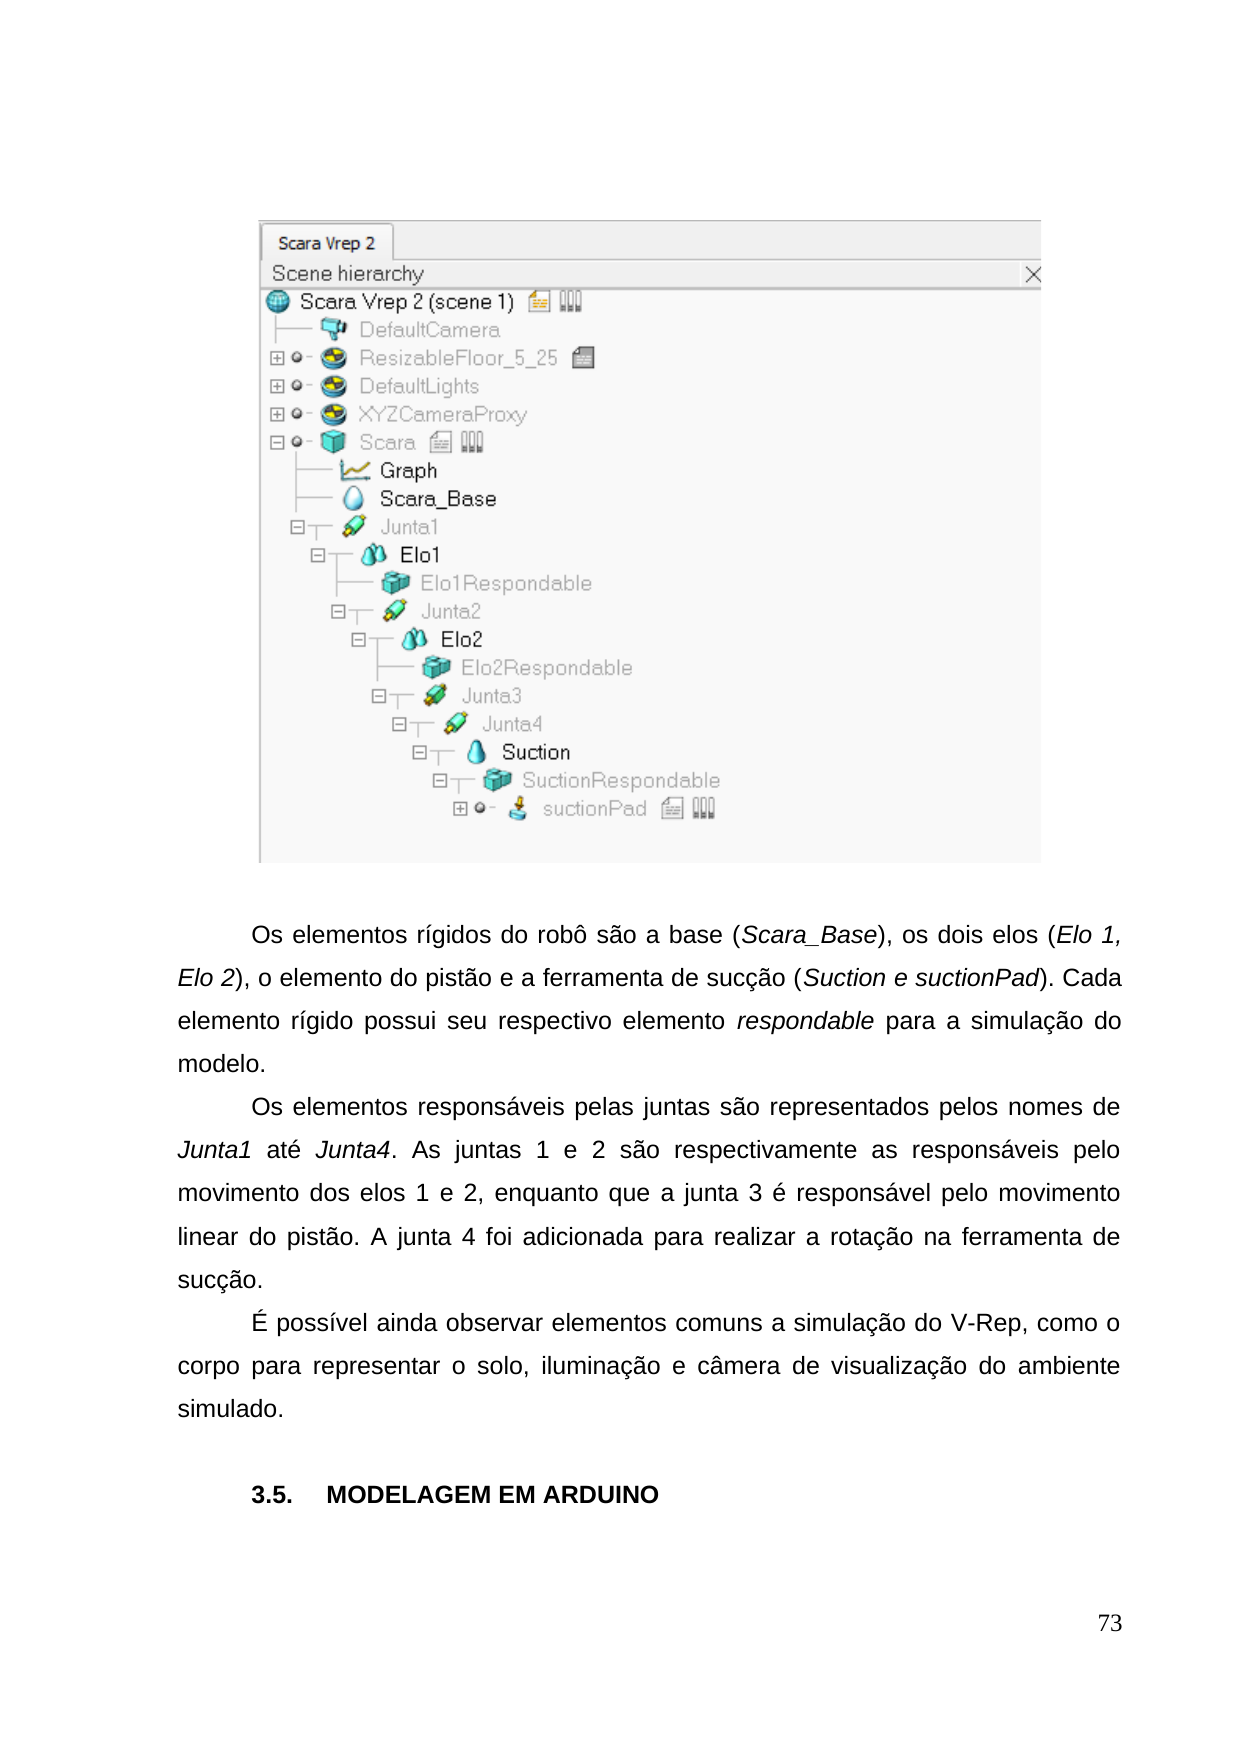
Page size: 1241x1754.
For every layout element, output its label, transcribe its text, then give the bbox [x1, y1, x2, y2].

picture [258, 220, 1042, 863]
list MODELAGEM EM ARDUINO [251, 1480, 1122, 1509]
text Os elementos responsáveis pelas juntas são representados pelos nomes de Junta1 até Junta4. As juntas 1 e 2 são respectivamente as responsáveis pelo movimento dos elos 1 e 2, enquanto que a junta 3 é responsável pelo movimento linear do pistão. A junta 4 foi adicionada para realizar a rotação na ferramenta de sucção. [177, 1092, 1122, 1293]
text É possível ainda observar elementos comuns a simulação do V-Rep, como o corpo para representar o solo, iluminação e câmera de visualização do ambiente simulado. [177, 1308, 1122, 1423]
text Os elementos rígidos do robô são a base (Scara_Base), os dois elos (Elo 1, Elo 2), o elemento do pistão e a ferramenta de sucção (Suction e suctionPad). Cada elemento rígido possui seu respectivo elemento respondable para a simulação do modelo. [177, 919, 1122, 1078]
